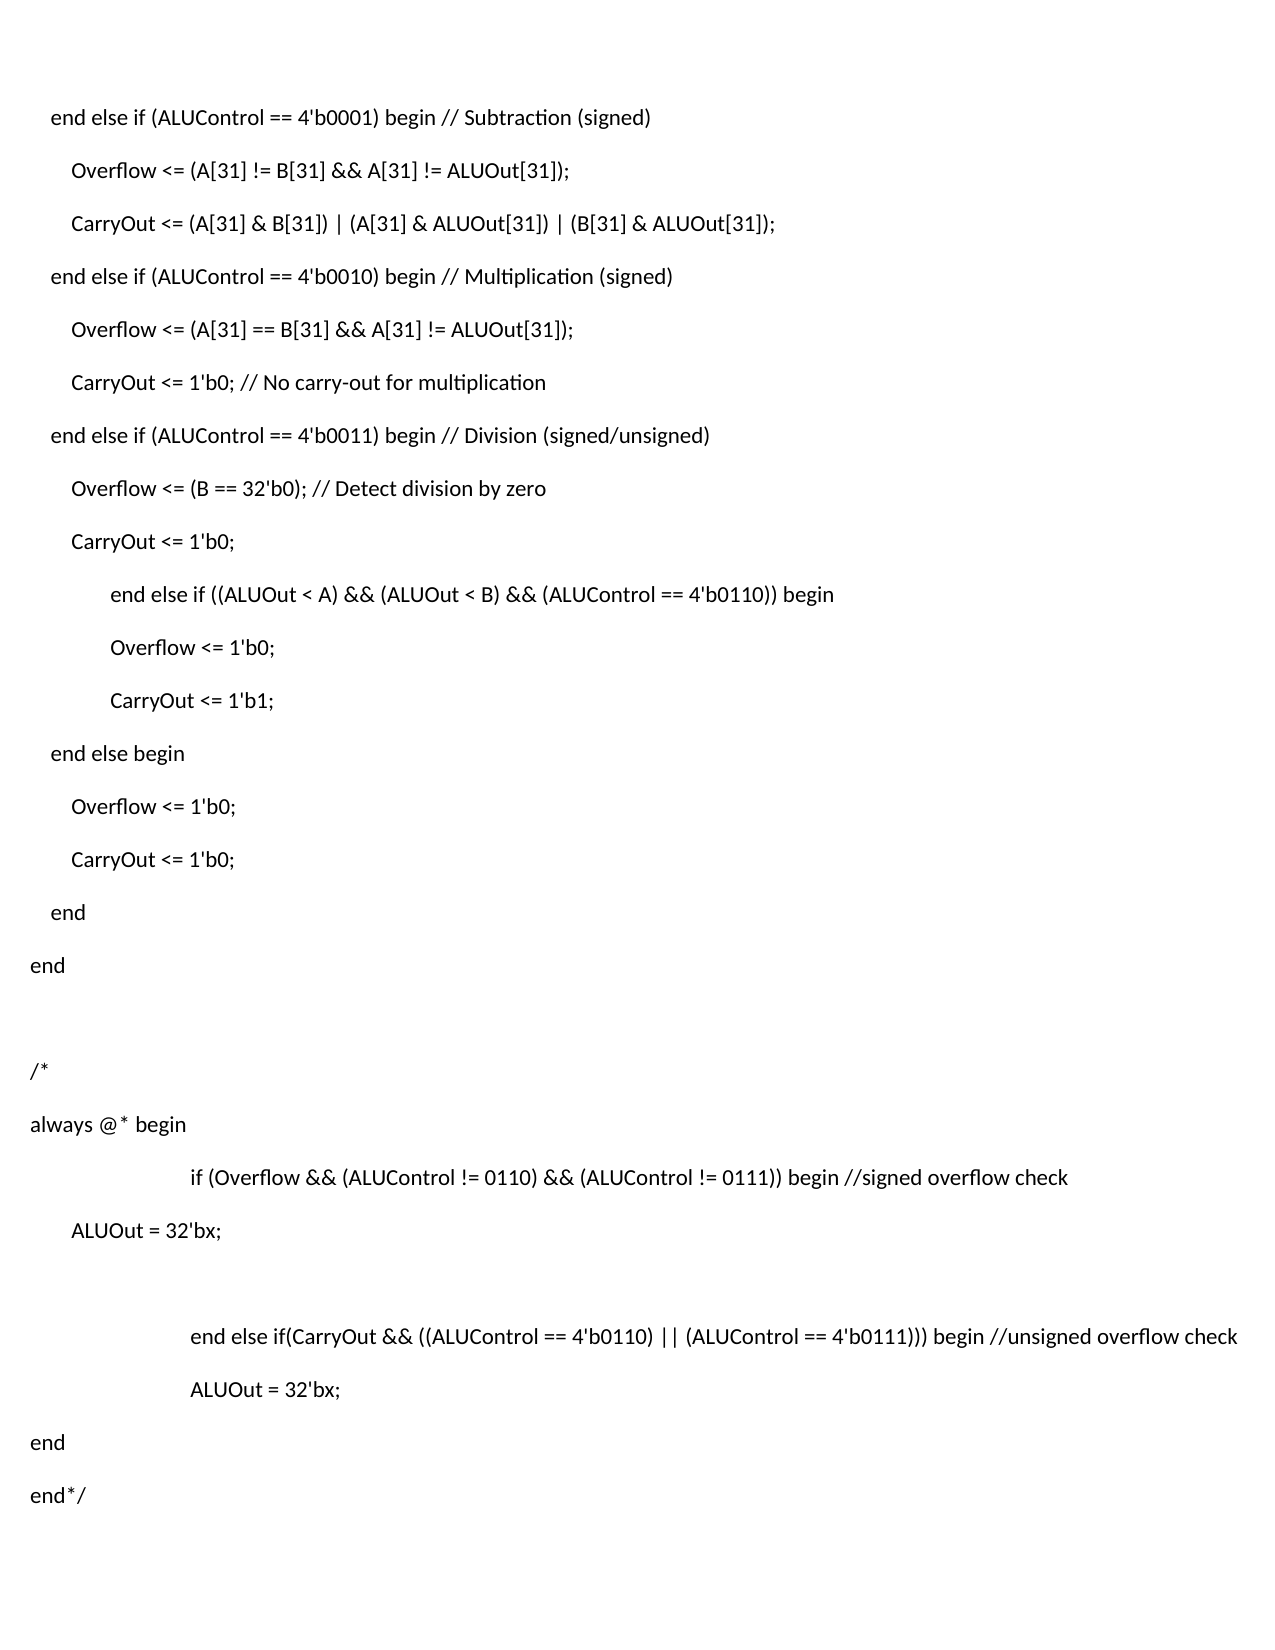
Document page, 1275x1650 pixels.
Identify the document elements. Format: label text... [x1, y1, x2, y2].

text CarryOut <= 1'b0; [30, 845, 1245, 873]
text Overflow <= (A[31] != B[31] && A[31] != ALUOut[31]); [30, 156, 1245, 184]
text end*/ [30, 1482, 1245, 1509]
text CarryOut <= 1'b1; [30, 686, 1245, 714]
text CarryOut <= 1'b0; [30, 527, 1245, 555]
text CarryOut <= 1'b0; // No carry-out for multiplication [30, 368, 1245, 396]
text always @* begin [30, 1110, 1245, 1138]
text end [30, 1428, 1245, 1457]
text /* [30, 1057, 1245, 1085]
text end else if (ALUControl == 4'b0011) begin // Division (signed/unsigned) [30, 421, 1245, 449]
text ALUOut = 32'bx; [30, 1216, 1245, 1244]
text Overflow <= (A[31] == B[31] && A[31] != ALUOut[31]); [30, 315, 1245, 343]
text end else if (ALUControl == 4'b0001) begin // Subtraction (signed) [30, 103, 1245, 131]
text Overflow <= 1'b0; [30, 792, 1245, 820]
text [30, 209, 1245, 237]
text end [30, 898, 1245, 926]
text end else if(CarryOut && ((ALUControl == 4'b0110) || (ALUControl == 4'b0111))) begin //unsigned overflow check [30, 1322, 1245, 1351]
text end else begin [30, 739, 1245, 767]
text ALUOut = 32'bx; [30, 1376, 1245, 1403]
text if (Overflow && (ALUControl != 0110) && (ALUControl != 0111)) begin //signed overflow check [30, 1163, 1245, 1191]
text end [30, 951, 1245, 979]
text Overflow <= 1'b0; [30, 633, 1245, 661]
text Overflow <= (B == 32'b0); // Detect division by zero [30, 474, 1245, 502]
text end else if ((ALUOut < A) && (ALUOut < B) && (ALUControl == 4'b0110)) begin [30, 580, 1245, 608]
text end else if (ALUControl == 4'b0010) begin // Multiplication (signed) [30, 262, 1245, 290]
